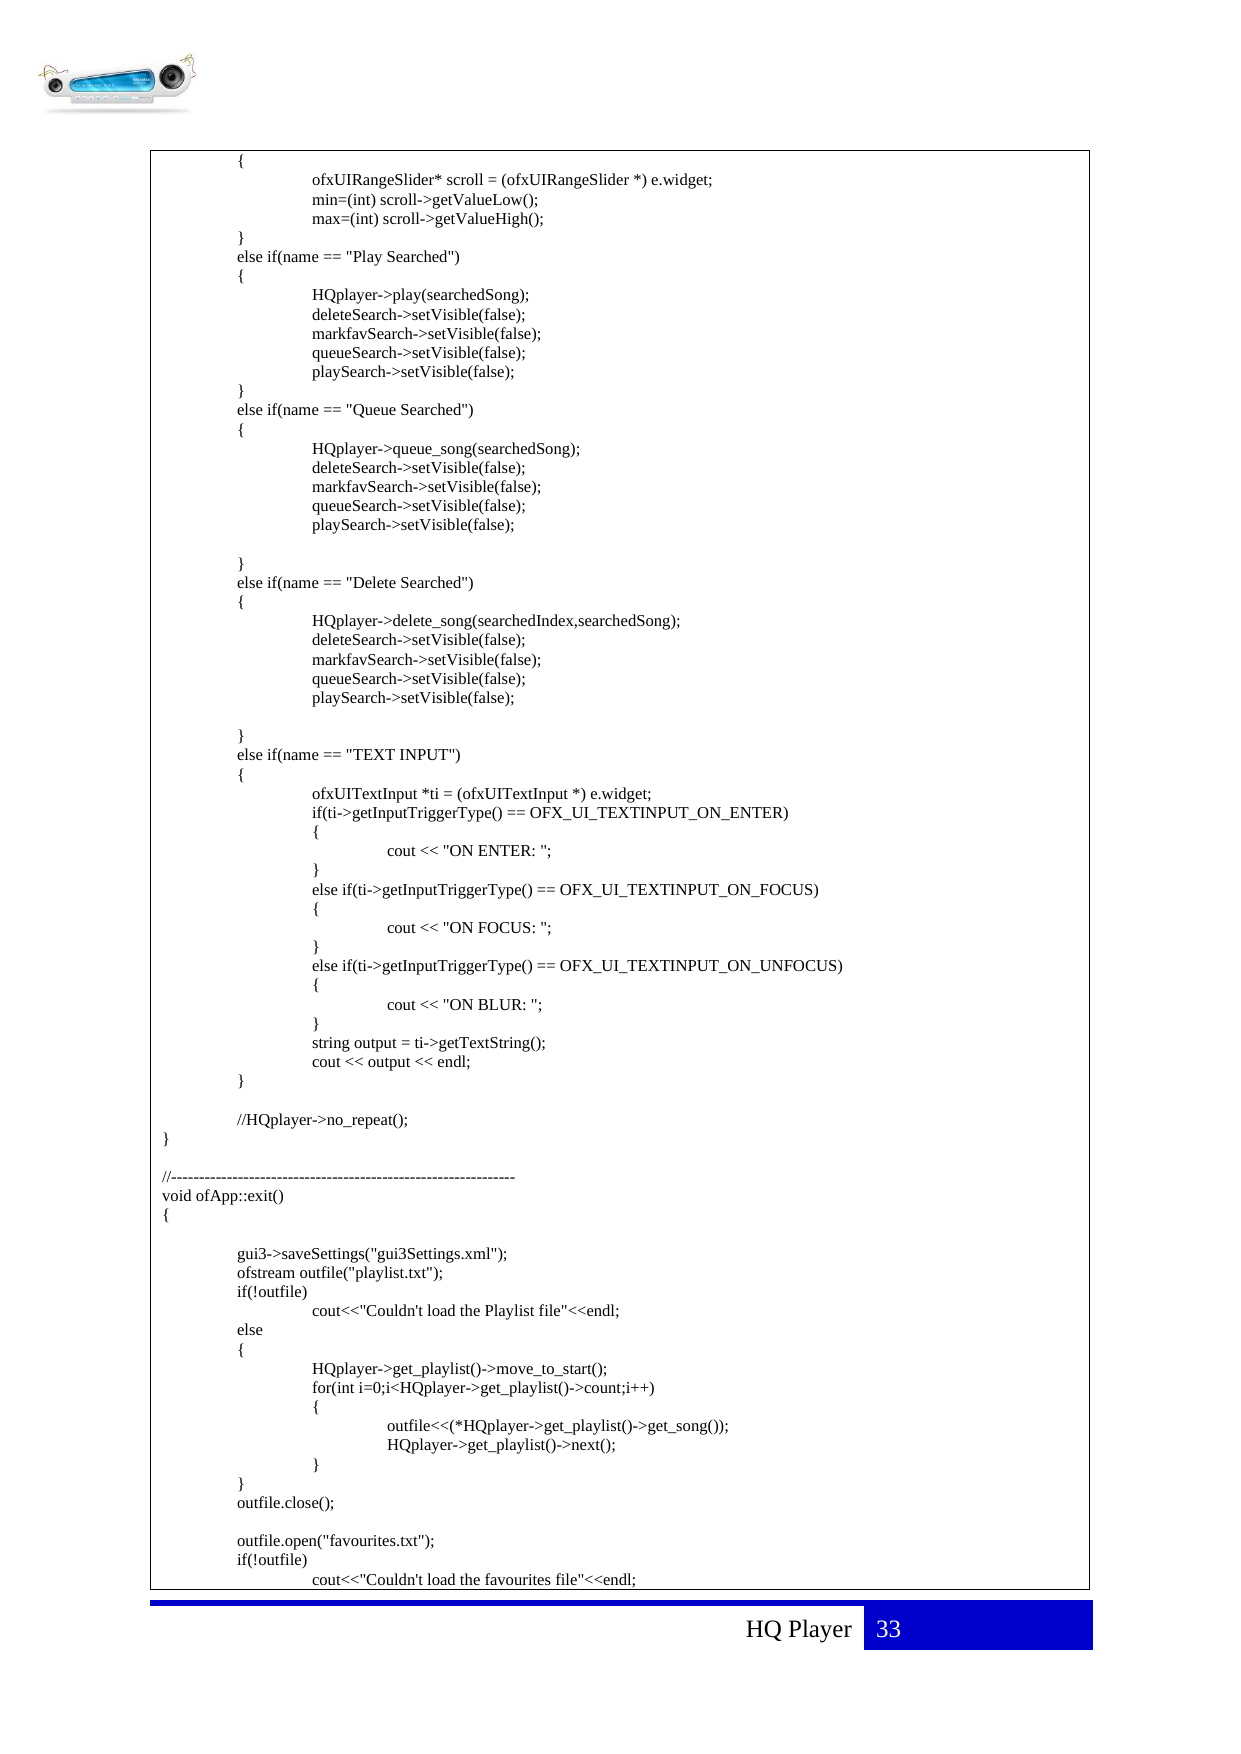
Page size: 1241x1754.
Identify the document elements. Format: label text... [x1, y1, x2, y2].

picture [37, 31, 197, 150]
